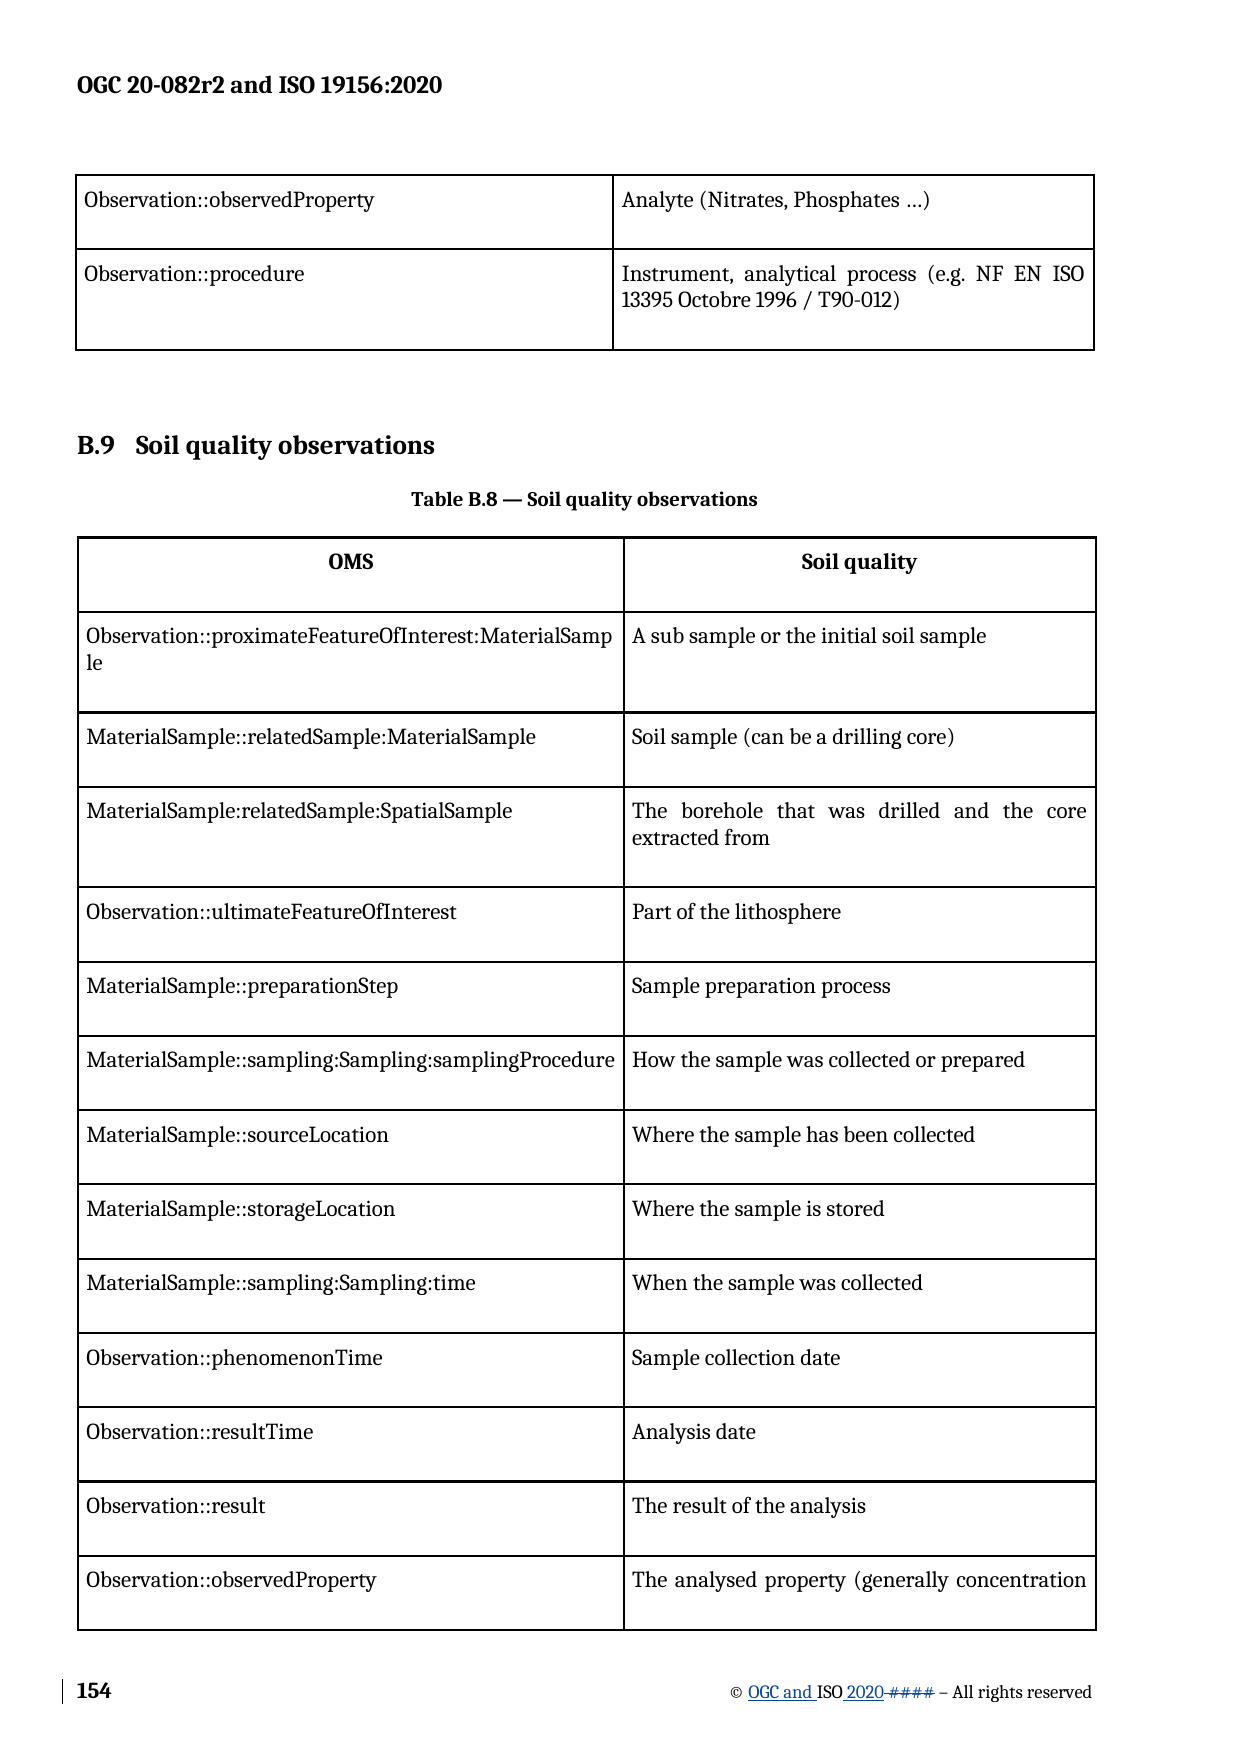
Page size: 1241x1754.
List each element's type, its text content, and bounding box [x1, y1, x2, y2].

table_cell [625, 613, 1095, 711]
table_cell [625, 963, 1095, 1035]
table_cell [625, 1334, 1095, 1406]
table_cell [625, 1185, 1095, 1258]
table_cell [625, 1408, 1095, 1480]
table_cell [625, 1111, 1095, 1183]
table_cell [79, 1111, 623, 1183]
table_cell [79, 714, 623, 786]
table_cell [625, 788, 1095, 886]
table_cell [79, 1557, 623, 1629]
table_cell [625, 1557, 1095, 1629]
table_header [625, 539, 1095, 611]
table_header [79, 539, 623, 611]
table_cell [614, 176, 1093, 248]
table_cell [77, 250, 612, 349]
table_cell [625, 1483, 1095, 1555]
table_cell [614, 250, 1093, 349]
text Soil quality observations [77, 430, 1092, 461]
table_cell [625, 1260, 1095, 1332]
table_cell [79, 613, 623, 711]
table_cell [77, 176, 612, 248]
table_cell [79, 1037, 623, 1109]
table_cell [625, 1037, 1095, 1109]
text Table B.8 — Soil quality observations [77, 486, 1092, 511]
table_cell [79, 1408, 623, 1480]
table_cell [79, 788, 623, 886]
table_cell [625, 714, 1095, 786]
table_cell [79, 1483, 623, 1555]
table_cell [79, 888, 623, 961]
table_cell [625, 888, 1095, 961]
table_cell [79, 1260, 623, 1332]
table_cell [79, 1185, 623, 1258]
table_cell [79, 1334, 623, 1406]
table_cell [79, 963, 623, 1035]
